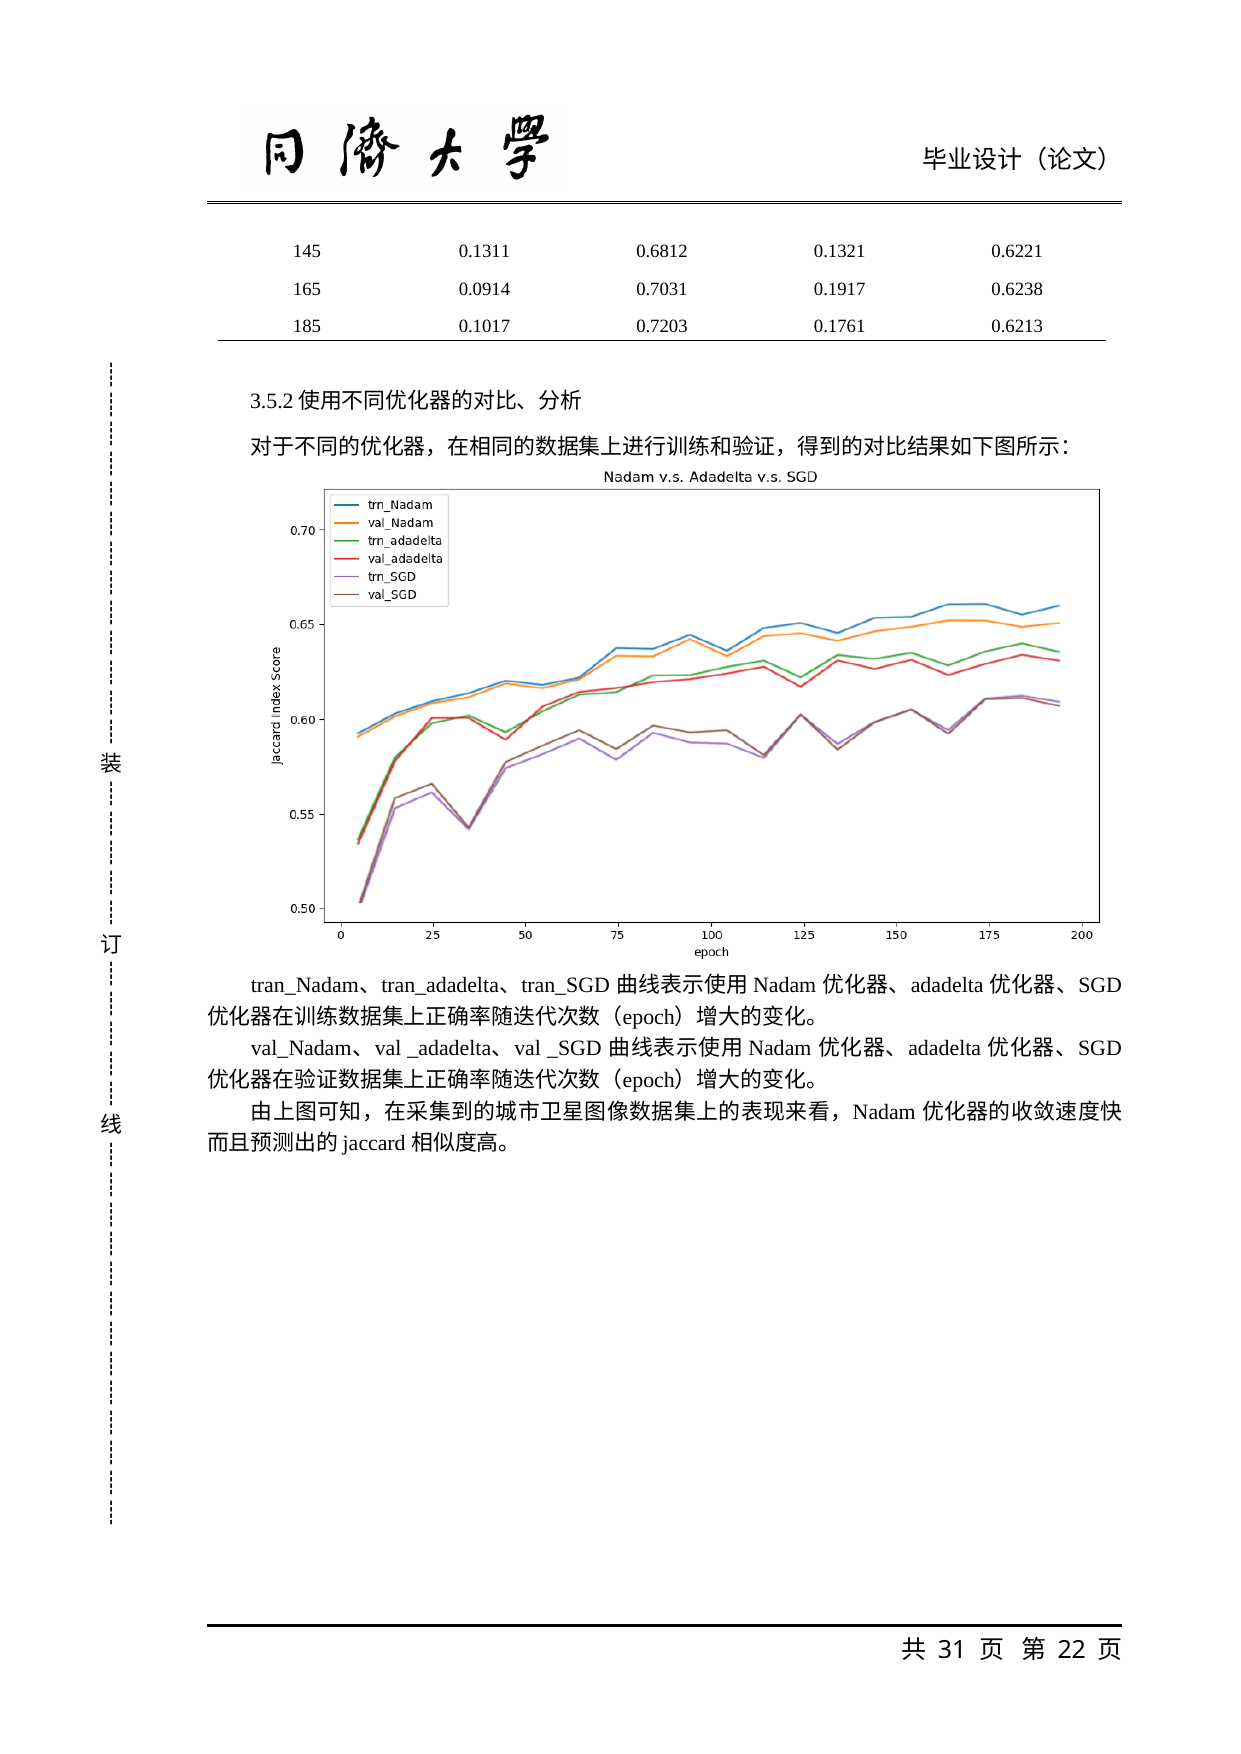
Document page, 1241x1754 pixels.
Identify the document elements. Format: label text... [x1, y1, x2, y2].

picture [261, 460, 1112, 967]
table_cell 145 [218, 228, 395, 265]
table_cell 0.7031 [573, 265, 751, 303]
table_cell 0.6221 [928, 228, 1106, 265]
table_cell 165 [218, 265, 395, 303]
table_cell 0.1321 [751, 228, 928, 265]
table_cell 0.1761 [751, 303, 928, 340]
table_cell 185 [218, 303, 395, 340]
picture [244, 106, 567, 185]
table_cell 0.6812 [573, 228, 751, 265]
text tran_Nadam、tran_adadelta、tran_SGD 曲线表示使用Nadam 优化器、adadelta 优化器、SGD 优化器在训练数据集上正确率随迭代次数（epoch）增大的变化。 [207, 967, 1122, 1030]
table_cell 0.6238 [928, 265, 1106, 303]
text 对于不同的优化器，在相同的数据集上进行训练和验证，得到的对比结果如下图所示： [251, 429, 1122, 461]
table_cell 0.1311 [395, 228, 573, 265]
text 由上图可知，在采集到的城市卫星图像数据集上的表现来看，Nadam 优化器的收敛速度快而且预测出的jaccard 相似度高。 [207, 1094, 1122, 1157]
table_cell 0.0914 [395, 265, 573, 303]
subtitle 3.5.2使用不同优化器的对比、分析 [207, 379, 1122, 416]
table_cell 0.7203 [573, 303, 751, 340]
text val_Nadam、val _adadelta、val _SGD 曲线表示使用Nadam 优化器、adadelta 优化器、SGD 优化器在验证数据集上正确率随迭代次数（epoch）增大的变化。 [207, 1030, 1122, 1094]
table_cell 0.6213 [928, 303, 1106, 340]
table_cell 0.1017 [395, 303, 573, 340]
table_cell 0.1917 [751, 265, 928, 303]
